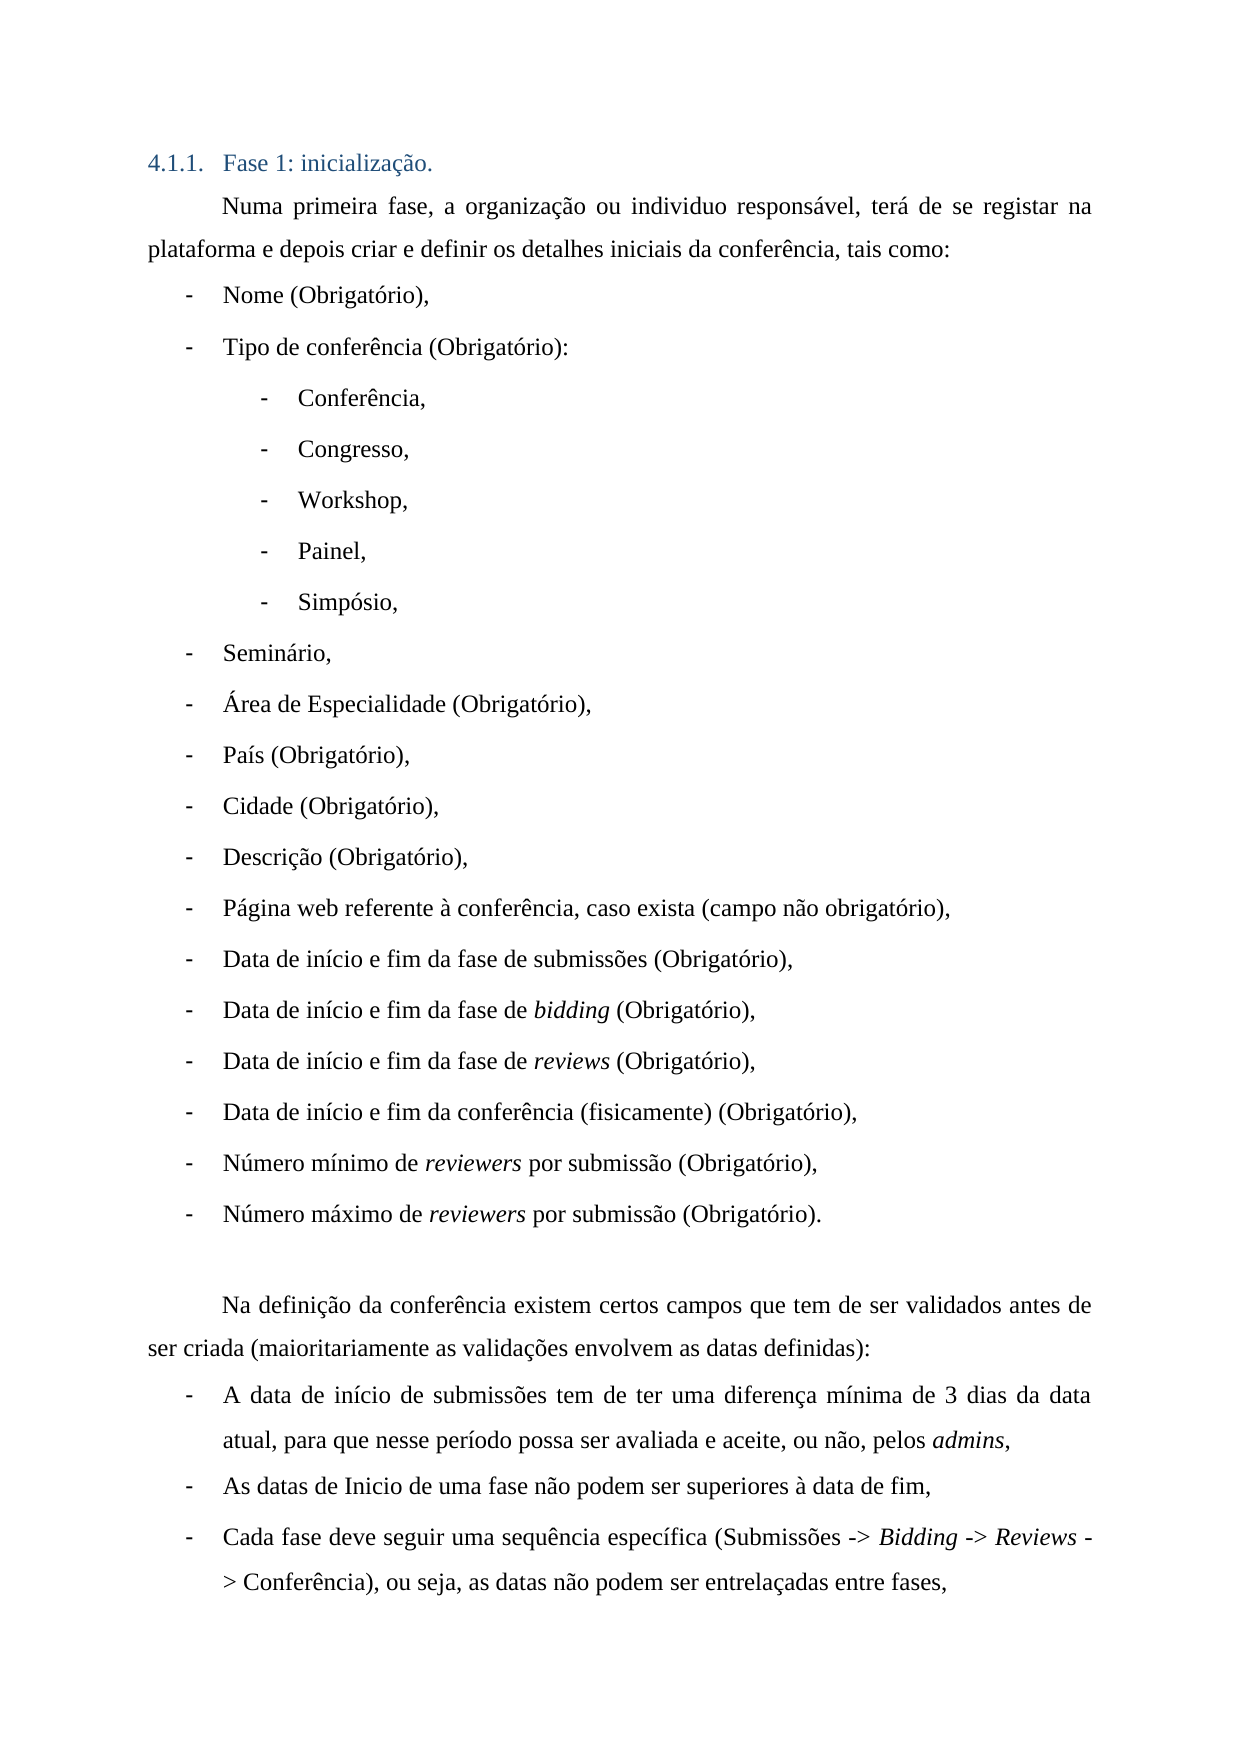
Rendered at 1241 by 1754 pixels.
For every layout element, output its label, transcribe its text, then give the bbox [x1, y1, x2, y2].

text Numa primeira fase, a organização ou individuo responsável, terá de se registar na plataforma e depois criar e definir os detalhes iniciais da conferência, tais como: [148, 191, 1092, 263]
list Workshop, [260, 481, 1092, 515]
list Página web referente à conferência, caso exista (campo não obrigatório), [185, 889, 1092, 924]
list País (Obrigatório), [185, 736, 1092, 771]
list Data de início e fim da conferência (fisicamente) (Obrigatório), [185, 1094, 1092, 1128]
list Cada fase deve seguir uma sequência específica (Submissões -> Bidding -> Reviews -> Conferência), ou seja, as datas não podem ser entrelaçadas entre fases, [185, 1519, 1092, 1596]
list Conferência, [260, 379, 1092, 413]
text Na definição da conferência existem certos campos que tem de ser validados antes de ser criada (maioritariamente as validações envolvem as datas definidas): [148, 1290, 1092, 1362]
list Seminário, [185, 634, 1092, 668]
list Congresso, [260, 430, 1092, 464]
list As datas de Inicio de uma fase não podem ser superiores à data de fim, [185, 1468, 1092, 1502]
list Data de início e fim da fase de submissões (Obrigatório), [185, 941, 1092, 975]
list Data de início e fim da fase de bidding (Obrigatório), [185, 992, 1092, 1026]
list Tipo de conferência (Obrigatório): [185, 328, 1092, 362]
list Nome (Obrigatório), [185, 277, 1092, 311]
list A data de início de submissões tem de ter uma diferença mínima de 3 dias da data atual, para que nesse período possa ser avaliada e aceite, ou não, pelos admins, [185, 1376, 1092, 1453]
list Cidade (Obrigatório), [185, 787, 1092, 822]
list Número mínimo de reviewers por submissão (Obrigatório), [185, 1145, 1092, 1179]
subtitle Fase 1: inicialização. [148, 148, 1092, 176]
list Data de início e fim da fase de reviews (Obrigatório), [185, 1043, 1092, 1077]
list Número máximo de reviewers por submissão (Obrigatório). [185, 1196, 1092, 1230]
list Simpósio, [260, 583, 1092, 617]
list Área de Especialidade (Obrigatório), [185, 685, 1092, 719]
list Painel, [260, 532, 1092, 566]
list Descrição (Obrigatório), [185, 838, 1092, 873]
